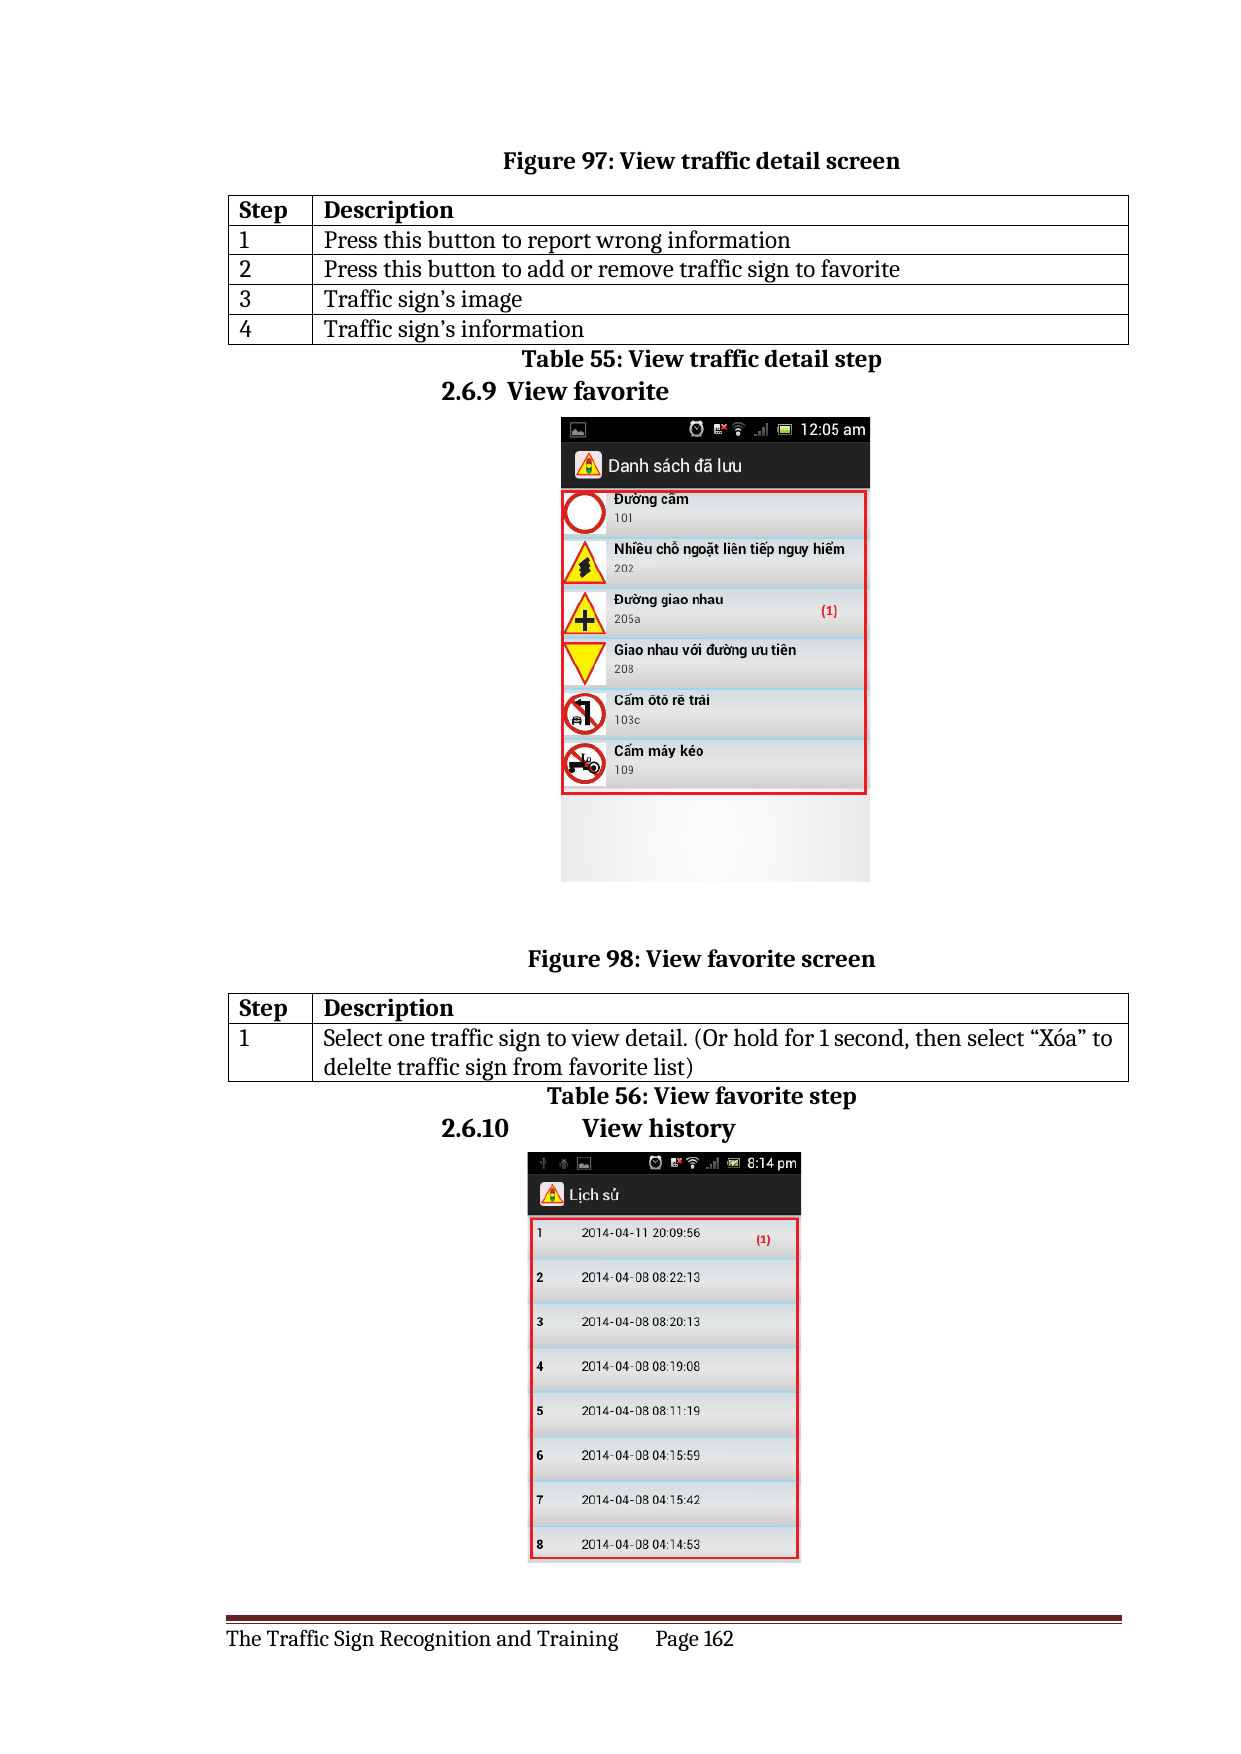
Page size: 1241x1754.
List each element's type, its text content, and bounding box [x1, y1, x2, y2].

list Figure 98: View favorite screen [282, 945, 1122, 974]
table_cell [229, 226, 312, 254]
subtitle View favorite [441, 376, 1122, 407]
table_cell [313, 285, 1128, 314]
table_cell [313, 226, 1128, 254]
picture [527, 1152, 802, 1563]
subtitle View history [441, 1113, 1122, 1144]
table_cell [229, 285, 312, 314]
list Table 55: View traffic detail step [282, 345, 1122, 373]
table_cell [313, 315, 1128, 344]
list Table 56: View favorite step [282, 1082, 1122, 1111]
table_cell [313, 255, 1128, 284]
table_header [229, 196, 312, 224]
list Figure 97: View traffic detail screen [282, 147, 1122, 176]
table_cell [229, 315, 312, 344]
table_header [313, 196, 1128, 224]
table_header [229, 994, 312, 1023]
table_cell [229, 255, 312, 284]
picture [561, 417, 871, 882]
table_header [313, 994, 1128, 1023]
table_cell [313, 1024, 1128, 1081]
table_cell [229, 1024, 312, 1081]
